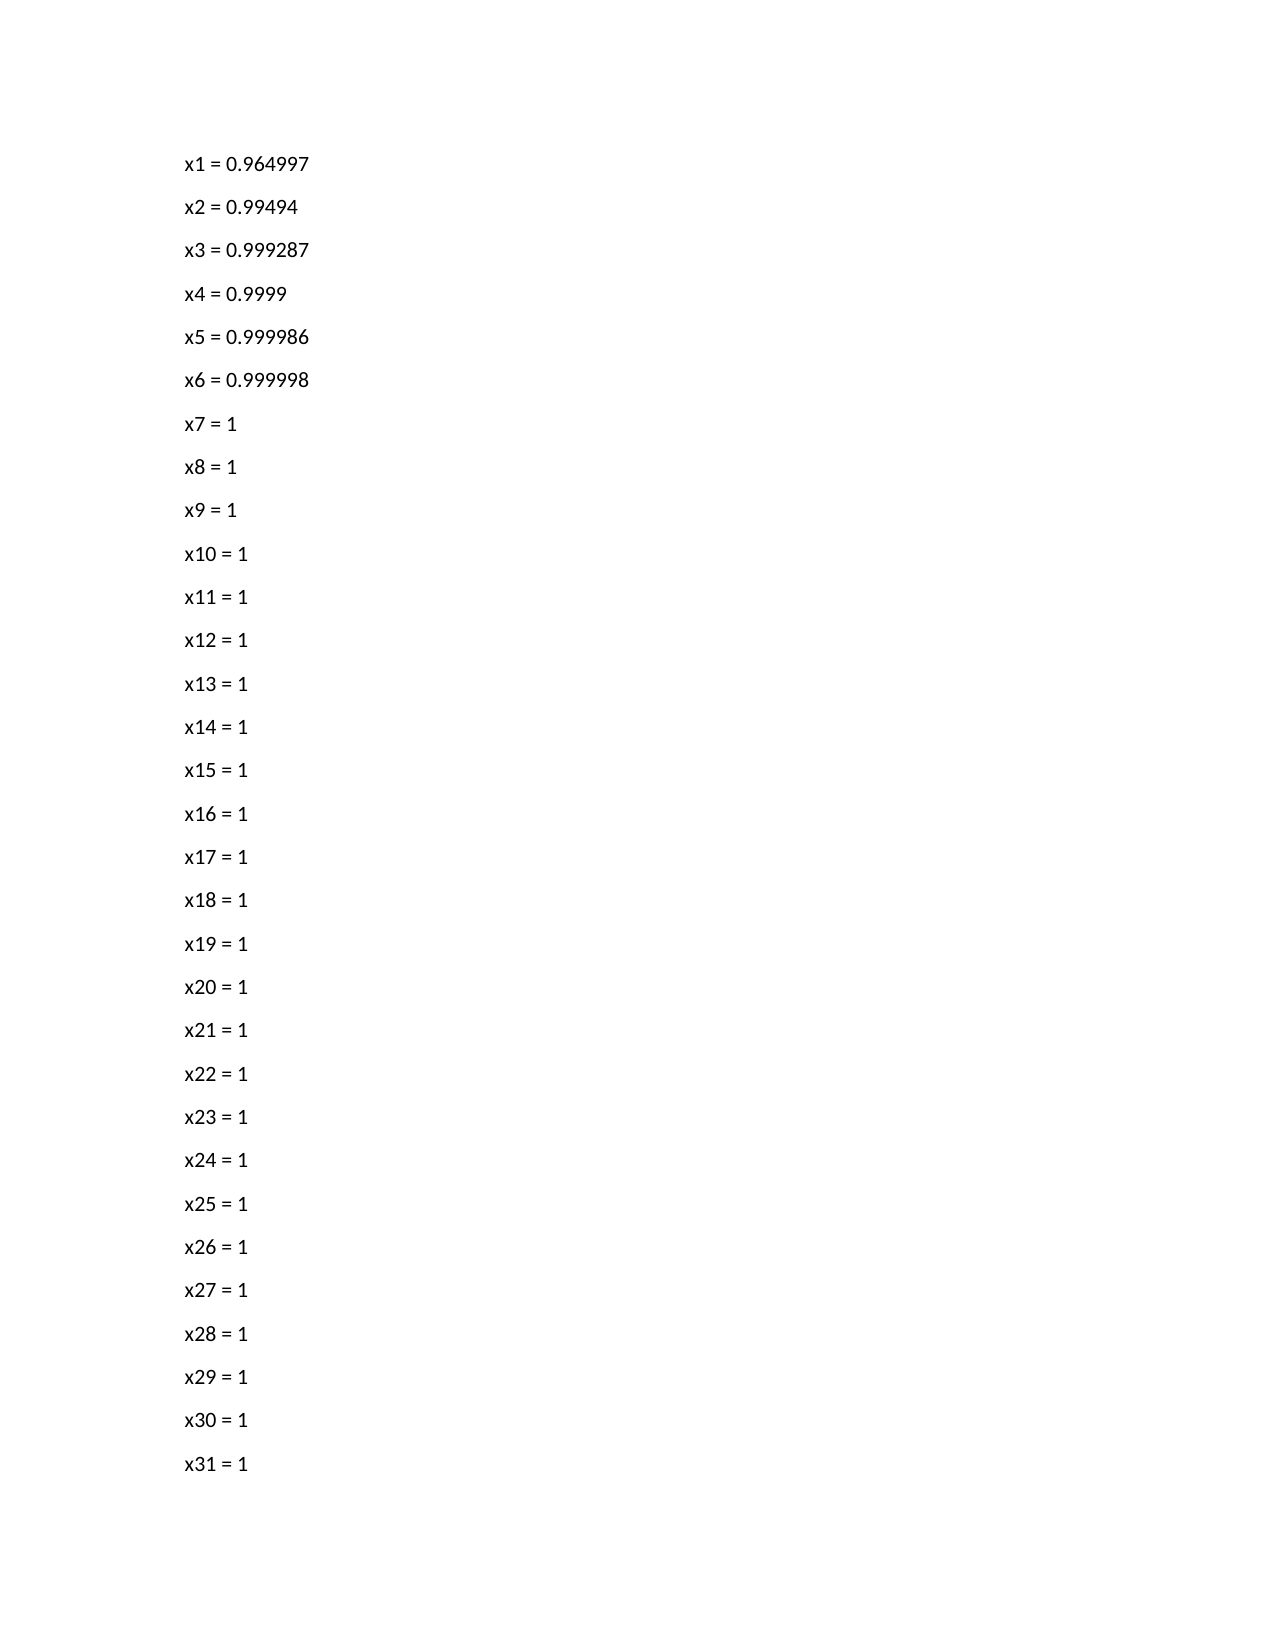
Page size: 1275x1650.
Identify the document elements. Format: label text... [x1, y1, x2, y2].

text x17 = 1 [150, 843, 1125, 870]
text x14 = 1 [150, 713, 1125, 740]
text x29 = 1 [150, 1363, 1125, 1390]
text x23 = 1 [150, 1103, 1125, 1130]
text x16 = 1 [150, 800, 1125, 827]
text x8 = 1 [150, 453, 1125, 480]
text x2 = 0.99494 [150, 193, 1125, 220]
text x25 = 1 [150, 1190, 1125, 1217]
text x15 = 1 [150, 757, 1125, 783]
text x19 = 1 [150, 930, 1125, 957]
text x10 = 1 [150, 540, 1125, 567]
text x1 = 0.964997 [150, 150, 1125, 177]
text x3 = 0.999287 [150, 237, 1125, 263]
text x20 = 1 [150, 973, 1125, 1000]
text x28 = 1 [150, 1320, 1125, 1347]
text x18 = 1 [150, 887, 1125, 913]
text x4 = 0.9999 [150, 280, 1125, 307]
text x9 = 1 [150, 497, 1125, 523]
text x6 = 0.999998 [150, 367, 1125, 393]
text x21 = 1 [150, 1017, 1125, 1043]
text x12 = 1 [150, 627, 1125, 653]
text x7 = 1 [150, 410, 1125, 437]
text x27 = 1 [150, 1277, 1125, 1303]
text x26 = 1 [150, 1233, 1125, 1260]
text x31 = 1 [150, 1450, 1125, 1477]
text x5 = 0.999986 [150, 323, 1125, 350]
text x11 = 1 [150, 583, 1125, 610]
text x22 = 1 [150, 1060, 1125, 1087]
text x24 = 1 [150, 1147, 1125, 1173]
text x30 = 1 [150, 1407, 1125, 1433]
text x13 = 1 [150, 670, 1125, 697]
